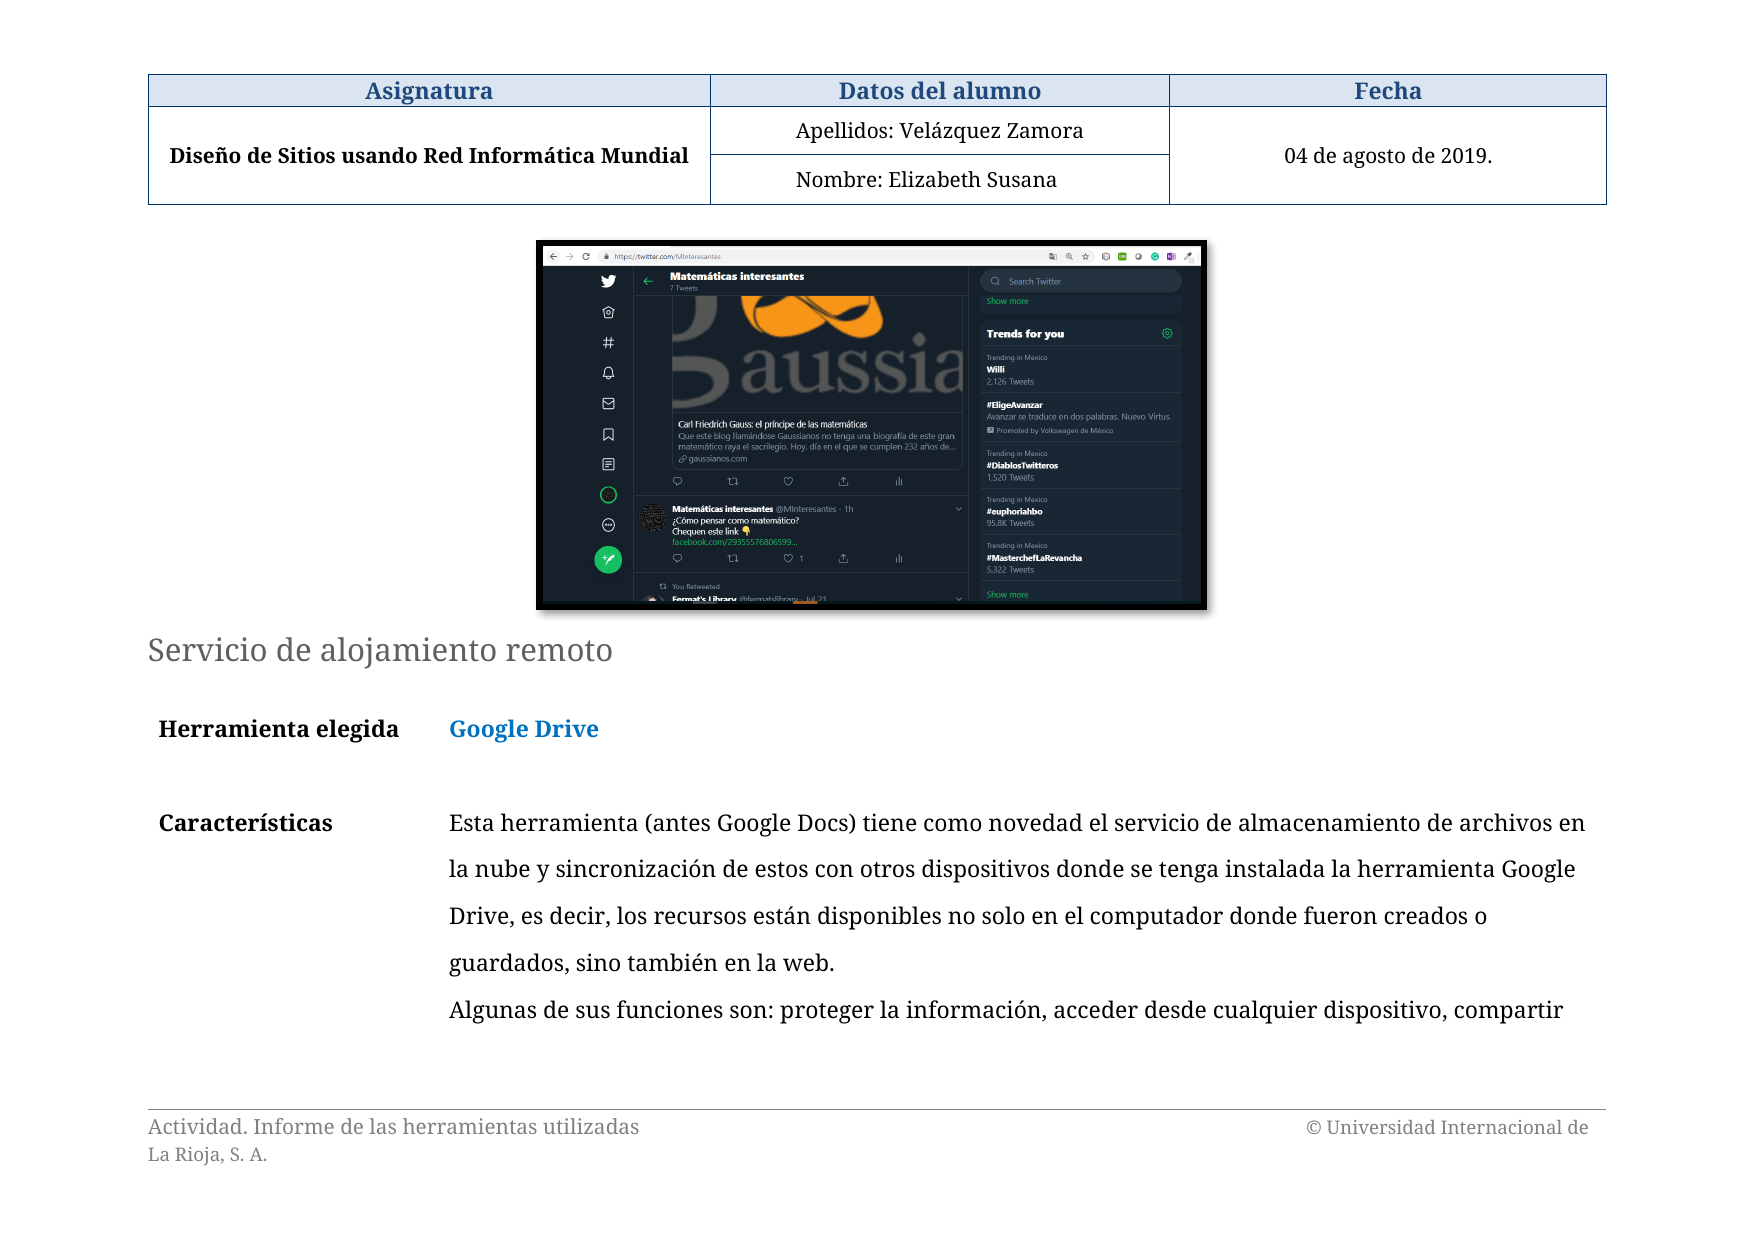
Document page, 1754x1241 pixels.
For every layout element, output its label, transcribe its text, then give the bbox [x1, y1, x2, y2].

table_header Google Drive [438, 713, 1605, 807]
picture [543, 246, 1201, 604]
text Servicio de alojamiento remoto [148, 628, 1606, 670]
table_cell Características [147, 807, 438, 1025]
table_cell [438, 807, 1605, 1025]
table_cell [148, 234, 1606, 628]
table_header Herramienta elegida [147, 713, 438, 807]
